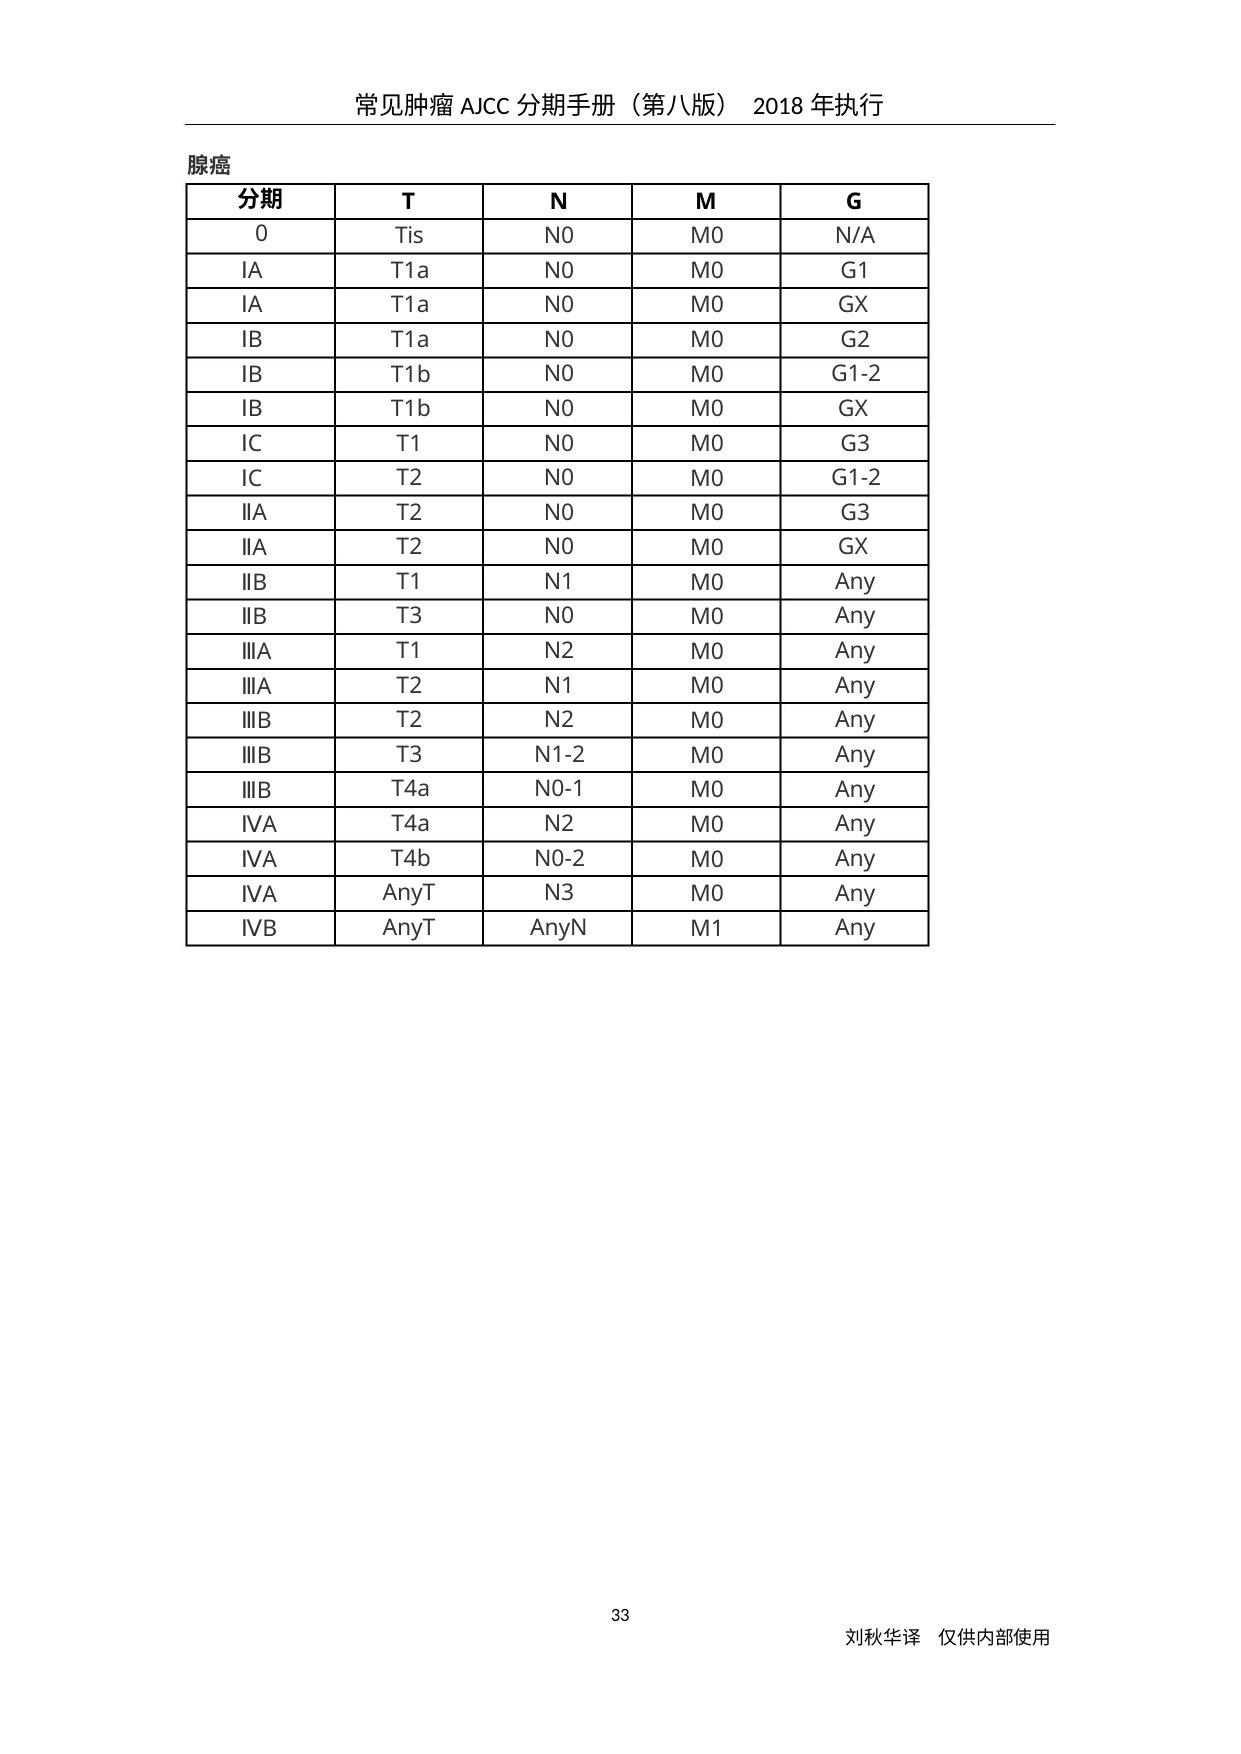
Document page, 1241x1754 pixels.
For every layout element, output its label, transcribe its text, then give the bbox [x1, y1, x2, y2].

text N [549, 189, 606, 214]
text M0 [690, 881, 756, 907]
text N1 [543, 673, 606, 698]
text ⅢA [241, 674, 315, 699]
text ⅠA [241, 292, 315, 318]
text M0 [690, 396, 756, 422]
text T1 [396, 638, 456, 664]
text T1b [391, 396, 462, 422]
text Tis [395, 223, 458, 249]
text ⅠB [241, 396, 315, 422]
text T1a [391, 327, 462, 353]
text 33 [611, 1603, 658, 1626]
text T2 [396, 465, 456, 491]
text T1 [396, 431, 462, 457]
text T2 [396, 500, 456, 525]
text M0 [690, 812, 756, 838]
text M0 [690, 847, 756, 872]
text N0 [543, 603, 606, 629]
text N0 [543, 396, 606, 421]
text ⅣA [241, 847, 315, 873]
text M0 [690, 431, 756, 457]
text N0-2 [534, 846, 616, 871]
text N0 [543, 534, 606, 560]
text N1 [543, 569, 606, 594]
text ⅠB [241, 362, 315, 387]
text T1b [391, 362, 462, 387]
text M0 [690, 500, 756, 526]
text M0 [690, 673, 756, 699]
text 分期 [237, 189, 318, 212]
text T1a [391, 258, 462, 283]
text M0 [690, 535, 756, 561]
text Any [835, 881, 909, 906]
text ⅡB [241, 604, 315, 630]
text M0 [690, 639, 756, 664]
text Any [835, 707, 909, 733]
text T1a [391, 292, 462, 318]
text N2 [543, 811, 616, 837]
text Any [835, 777, 909, 802]
text Any [835, 603, 909, 629]
text M0 [690, 327, 756, 353]
text ⅠC [241, 466, 315, 491]
text GX [838, 396, 912, 422]
text ⅠA [241, 258, 315, 283]
text Any [835, 638, 909, 664]
picture [182, 121, 1058, 127]
text ⅢB [241, 778, 315, 803]
text T4a [391, 811, 470, 837]
text N0 [543, 465, 606, 491]
text N0 [543, 292, 606, 318]
text N/A [834, 223, 908, 249]
text T3 [396, 603, 456, 629]
text M0 [690, 569, 756, 595]
text ⅠB [241, 327, 315, 353]
text N2 [543, 707, 606, 733]
text ⅢA [241, 639, 315, 665]
text G1-2 [831, 361, 912, 387]
text G3 [840, 431, 903, 456]
text M0 [690, 743, 756, 768]
text N2 [543, 638, 606, 664]
text T2 [396, 673, 456, 698]
text G1 [840, 258, 908, 283]
text G1-2 [831, 465, 912, 491]
text N1-2 [534, 742, 616, 767]
text ⅢB [241, 743, 315, 769]
text T2 [396, 534, 456, 560]
text 腺癌 [187, 156, 264, 177]
text T4a [391, 776, 470, 802]
text ⅡA [241, 500, 315, 526]
text 刘秋华译 仅供内部使用 [846, 1629, 1082, 1648]
text Any [835, 673, 909, 698]
text ⅢB [241, 708, 315, 734]
text N0 [543, 431, 606, 456]
text N0 [543, 327, 606, 352]
text M0 [690, 292, 756, 318]
text M [695, 189, 751, 214]
text ⅡB [241, 570, 315, 595]
text M0 [690, 777, 756, 803]
text N0 [543, 223, 606, 249]
text T3 [396, 742, 456, 767]
text N0 [543, 500, 606, 525]
text G [846, 189, 898, 214]
text N3 [543, 880, 616, 906]
text Any [835, 915, 909, 941]
text ⅣA [241, 882, 315, 907]
text M0 [690, 223, 756, 249]
text M0 [690, 466, 756, 491]
text ⅣA [241, 812, 315, 838]
text Any [835, 846, 909, 872]
text ⅠC [241, 431, 315, 457]
text GX [838, 292, 905, 318]
text AnyT [382, 915, 470, 941]
text N0 [543, 361, 606, 387]
text N0-1 [534, 776, 616, 802]
text ⅣB [241, 916, 315, 942]
text M0 [690, 604, 756, 630]
picture [182, 148, 1058, 981]
text M0 [690, 708, 756, 734]
text M1 [690, 916, 756, 942]
text Any [835, 569, 909, 594]
text M0 [690, 258, 756, 283]
text T4b [391, 846, 470, 871]
text T [402, 189, 458, 214]
text N0 [543, 258, 606, 283]
text GX [838, 534, 905, 560]
text ⅡA [241, 535, 315, 561]
text G3 [840, 500, 912, 525]
text 常见肿瘤 AJCC 分期手册（第八版） 2018 年执行 [354, 90, 965, 121]
text Any [835, 742, 909, 768]
text T2 [396, 707, 456, 733]
text Any [835, 811, 909, 837]
text AnyT [382, 880, 470, 906]
text M0 [690, 362, 756, 387]
text T1 [396, 569, 456, 594]
text AnyN [530, 915, 620, 940]
text 0 [255, 221, 318, 247]
text G2 [840, 327, 903, 352]
